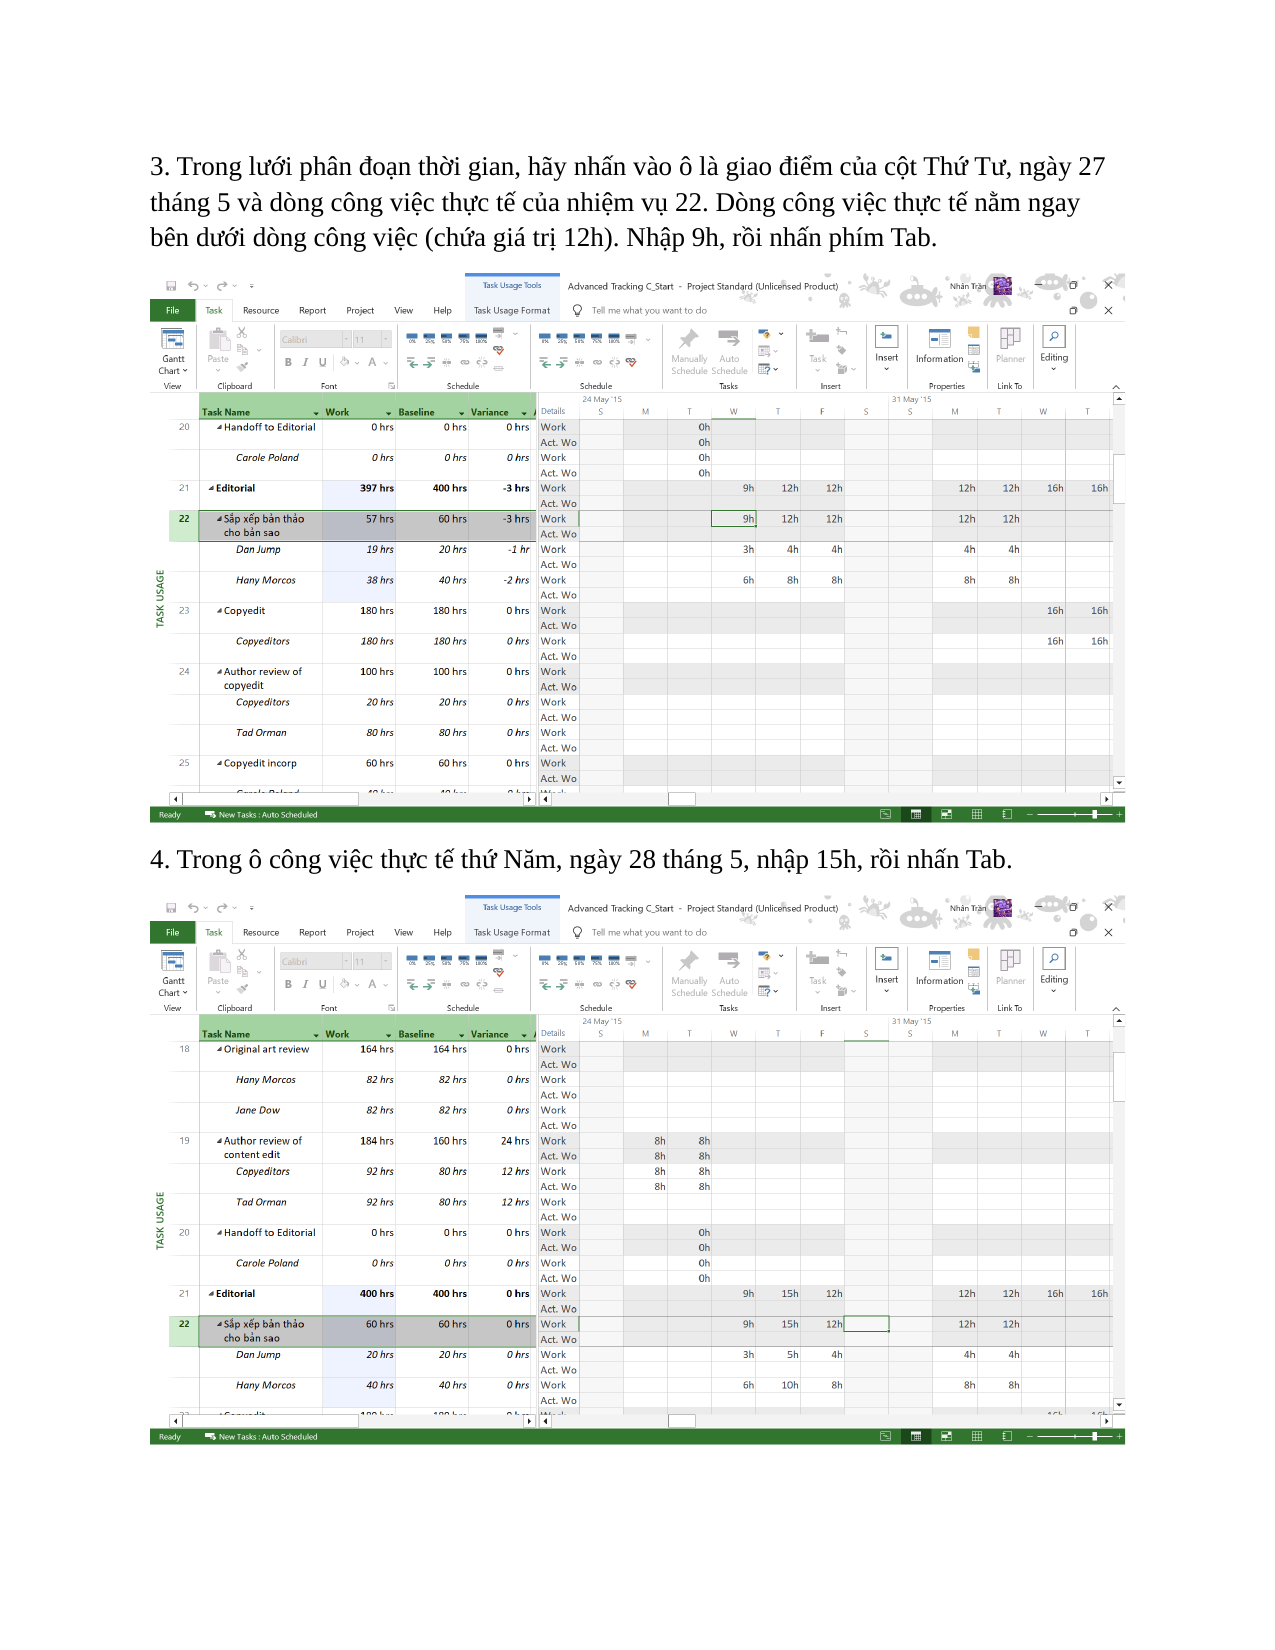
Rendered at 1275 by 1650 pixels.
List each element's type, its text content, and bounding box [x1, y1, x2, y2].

picture [150, 895, 1125, 1445]
text 4. Trong ô công việc thực tế thứ Năm, ngày 28 tháng 5, nhập 15h, rồi nhấn Tab. [150, 843, 1125, 874]
text 3. Trong lưới phân đoạn thời gian, hãy nhấn vào ô là giao điểm của cột Thứ Tư, ngày 27 tháng 5 và dòng công việc thực tế của nhiệm vụ 22. Dòng công việc thực tế nằm ngay bên dưới dòng công việc (chứa giá trị 12h). Nhập 9h, rồi nhấn phím Tab. [150, 150, 1125, 253]
picture [150, 273, 1125, 823]
